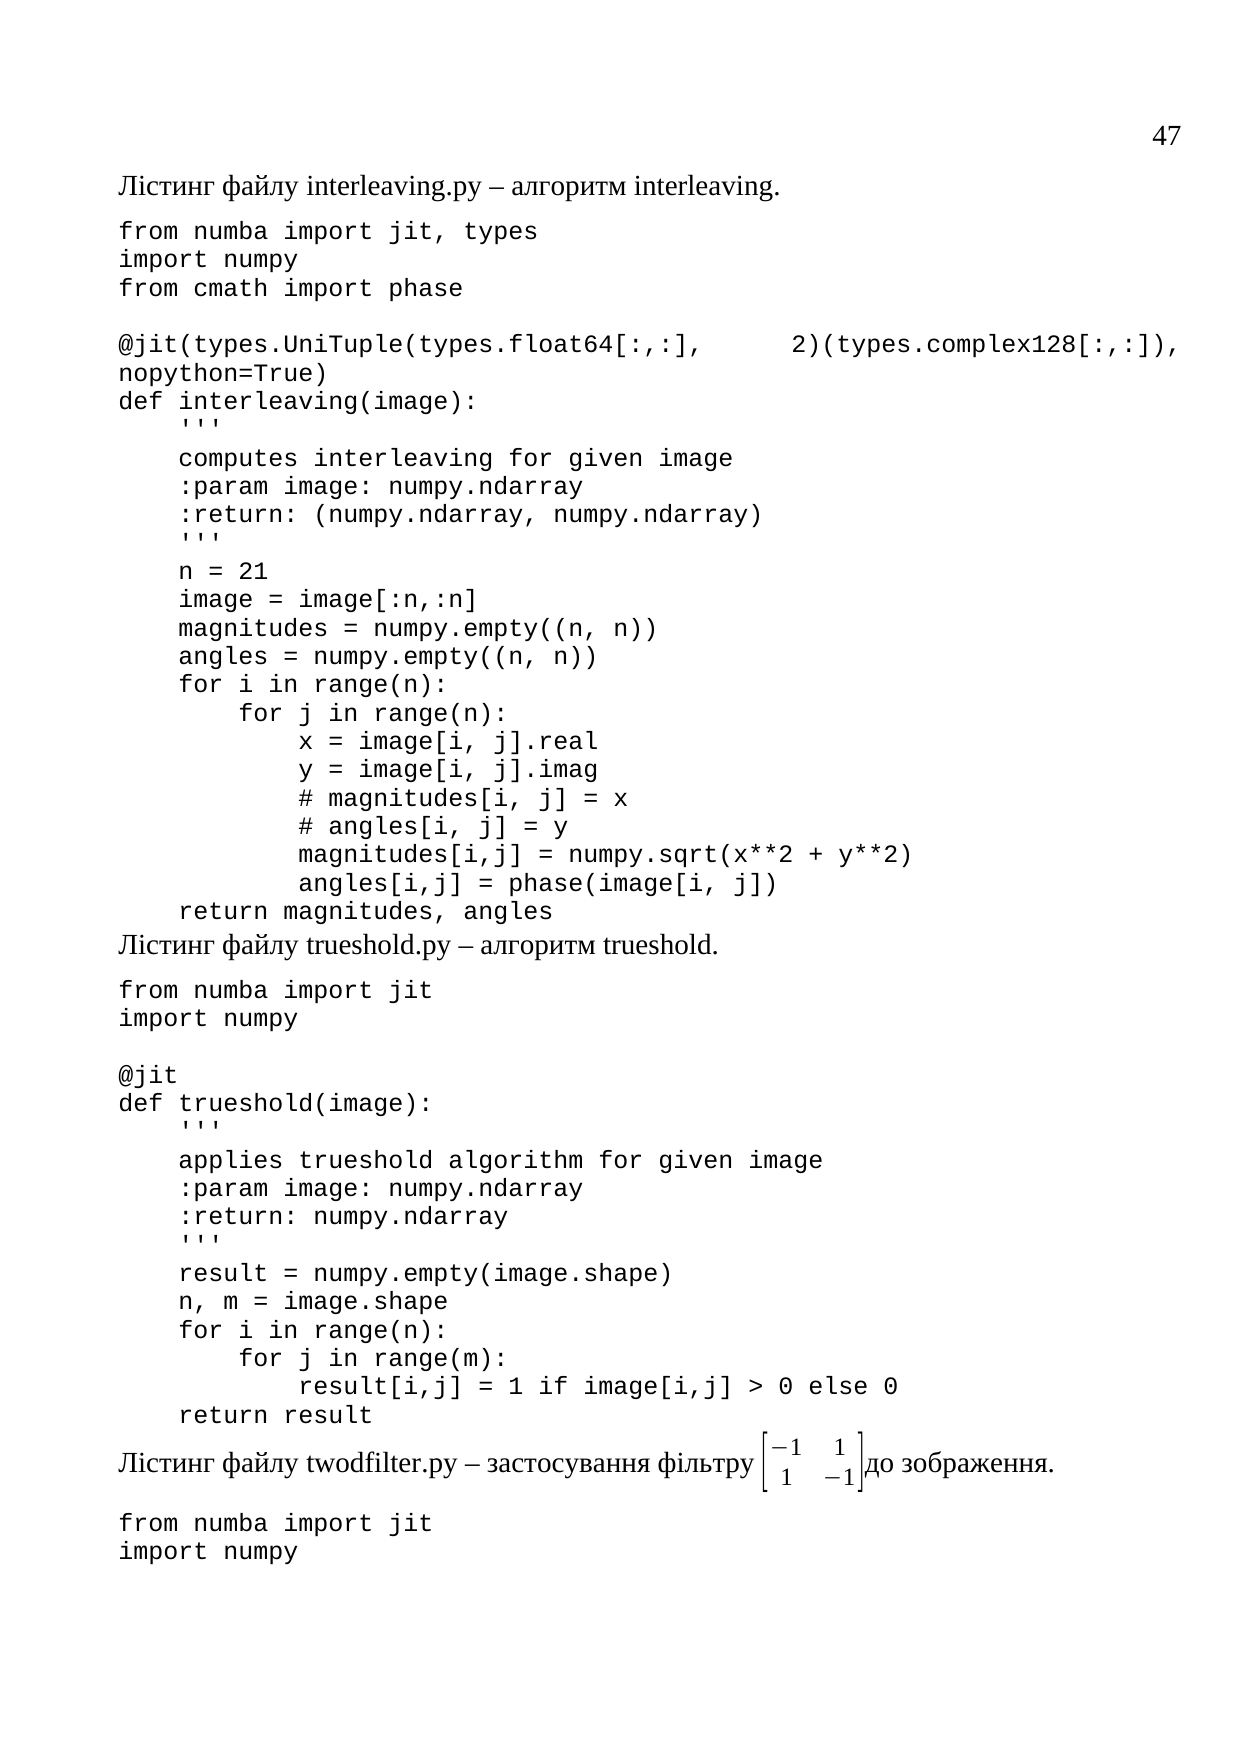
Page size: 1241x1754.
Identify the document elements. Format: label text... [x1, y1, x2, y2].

list from numba import jit [118, 977, 1181, 1006]
list import numpy [118, 247, 1181, 275]
text Лістинг файлу interleaving.py – алгоритм interleaving. [118, 168, 1181, 202]
list for i in range(n): [118, 1317, 1181, 1346]
list :param image: numpy.ndarray [118, 474, 1181, 502]
list computes interleaving for given image [118, 445, 1181, 474]
list image = image[:n,:n] [118, 587, 1181, 615]
list angles = numpy.empty((n, n)) [118, 644, 1181, 672]
list ''' [118, 1232, 1181, 1261]
list ''' [118, 1119, 1181, 1147]
list # magnitudes[i, j] = x [118, 785, 1181, 814]
list def trueshold(image): [118, 1091, 1181, 1119]
list angles[i,j] = phase(image[i, j]) [118, 870, 1181, 899]
list y = image[i, j].imag [118, 757, 1181, 785]
list ''' [118, 417, 1181, 445]
list @jit [118, 1062, 1181, 1091]
list from numba import jit [118, 1510, 1181, 1539]
list for i in range(n): [118, 672, 1181, 700]
list # angles[i, j] = y [118, 814, 1181, 842]
list result[i,j] = 1 if image[i,j] > 0 else 0 [118, 1374, 1181, 1402]
list for j in range(n): [118, 700, 1181, 729]
list from cmath import phase [118, 275, 1181, 304]
text Лістинг файлу twodfilter.py – застосування фільтру до зображення. [118, 1431, 1181, 1494]
list @jit(types.UniTuple(types.float64[:,:], 2)(types.complex128[:,:]), nopython=True) [118, 332, 1181, 389]
list magnitudes = numpy.empty((n, n)) [118, 615, 1181, 644]
list :param image: numpy.ndarray [118, 1176, 1181, 1204]
list :return: numpy.ndarray [118, 1204, 1181, 1232]
list n, m = image.shape [118, 1289, 1181, 1317]
list import numpy [118, 1006, 1181, 1034]
list n = 21 [118, 559, 1181, 587]
list :return: (numpy.ndarray, numpy.ndarray) [118, 502, 1181, 530]
list result = numpy.empty(image.shape) [118, 1261, 1181, 1289]
list def interleaving(image): [118, 389, 1181, 417]
list x = image[i, j].real [118, 729, 1181, 757]
list magnitudes[i,j] = numpy.sqrt(x**2 + y**2) [118, 842, 1181, 870]
list ''' [118, 530, 1181, 559]
list import numpy [118, 1539, 1181, 1567]
list for j in range(m): [118, 1346, 1181, 1374]
list return magnitudes, angles [118, 899, 1181, 927]
list return result [118, 1402, 1181, 1431]
list applies trueshold algorithm for given image [118, 1147, 1181, 1176]
list from numba import jit, types [118, 219, 1181, 247]
text Лістинг файлу trueshold.py – алгоритм trueshold. [118, 927, 1181, 961]
